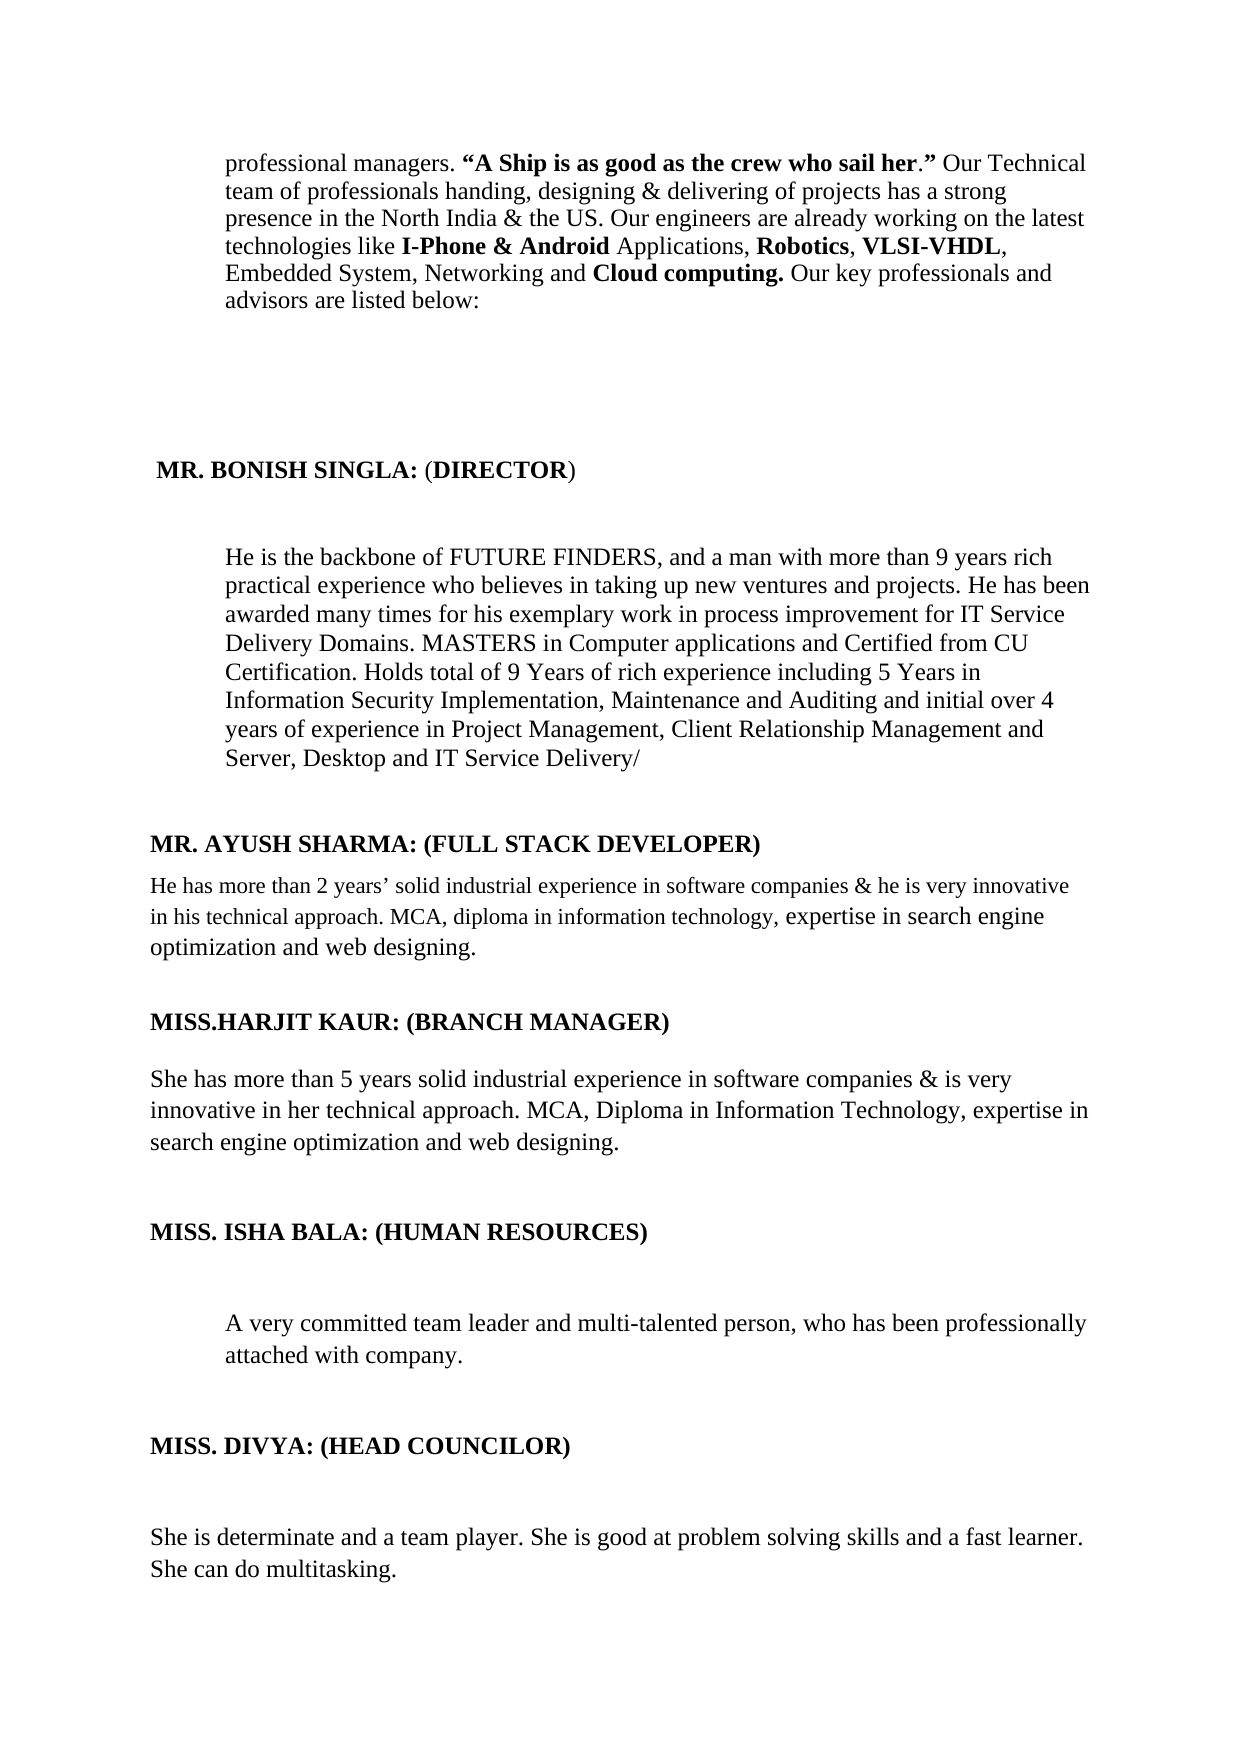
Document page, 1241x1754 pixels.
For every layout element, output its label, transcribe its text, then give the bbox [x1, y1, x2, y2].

text MISS.HARJIT KAUR: (BRANCH MANAGER) [150, 1007, 1090, 1036]
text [225, 150, 1090, 314]
text MR. BONISH SINGLA: (DIRECTOR) [150, 456, 1090, 484]
text She has more than 5 years solid industrial experience in software companies & is very innovative in her technical approach. MCA, Diploma in Information Technology, expertise in search engine optimization and web designing. [150, 1064, 1090, 1156]
text She is determinate and a team player. She is good at problem solving skills and a fast learner. She can do multitasking. [150, 1522, 1090, 1582]
text A very committed team leader and multi-talented person, who has been professionally attached with company. [225, 1308, 1090, 1369]
text MISS. ISHA BALA: (HUMAN RESOURCES) [150, 1217, 1090, 1246]
text MISS. DIVYA: (HEAD COUNCILOR) [150, 1431, 1090, 1460]
text He is the backbone of FUTURE FINDERS, and a man with more than 9 years rich practical experience who believes in taking up new ventures and projects. He has been awarded many times for his exemplary work in process improvement for IT Service Delivery Domains. MASTERS in Computer applications and Certified from CU Certification. Holds total of 9 Years of rich experience including 5 Years in Information Security Implementation, Maintenance and Auditing and initial over 4 years of experience in Project Management, Client Relationship Management and Server, Desktop and IT Service Delivery/ [225, 542, 1090, 772]
text He has more than 2 years’ solid industrial experience in software companies & he is very innovative in his technical approach. MCA, diploma in information technology, expertise in search engine optimization and web designing. [150, 872, 1090, 961]
text MR. AYUSH SHARMA: (FULL STACK DEVELOPER) [150, 829, 1090, 858]
